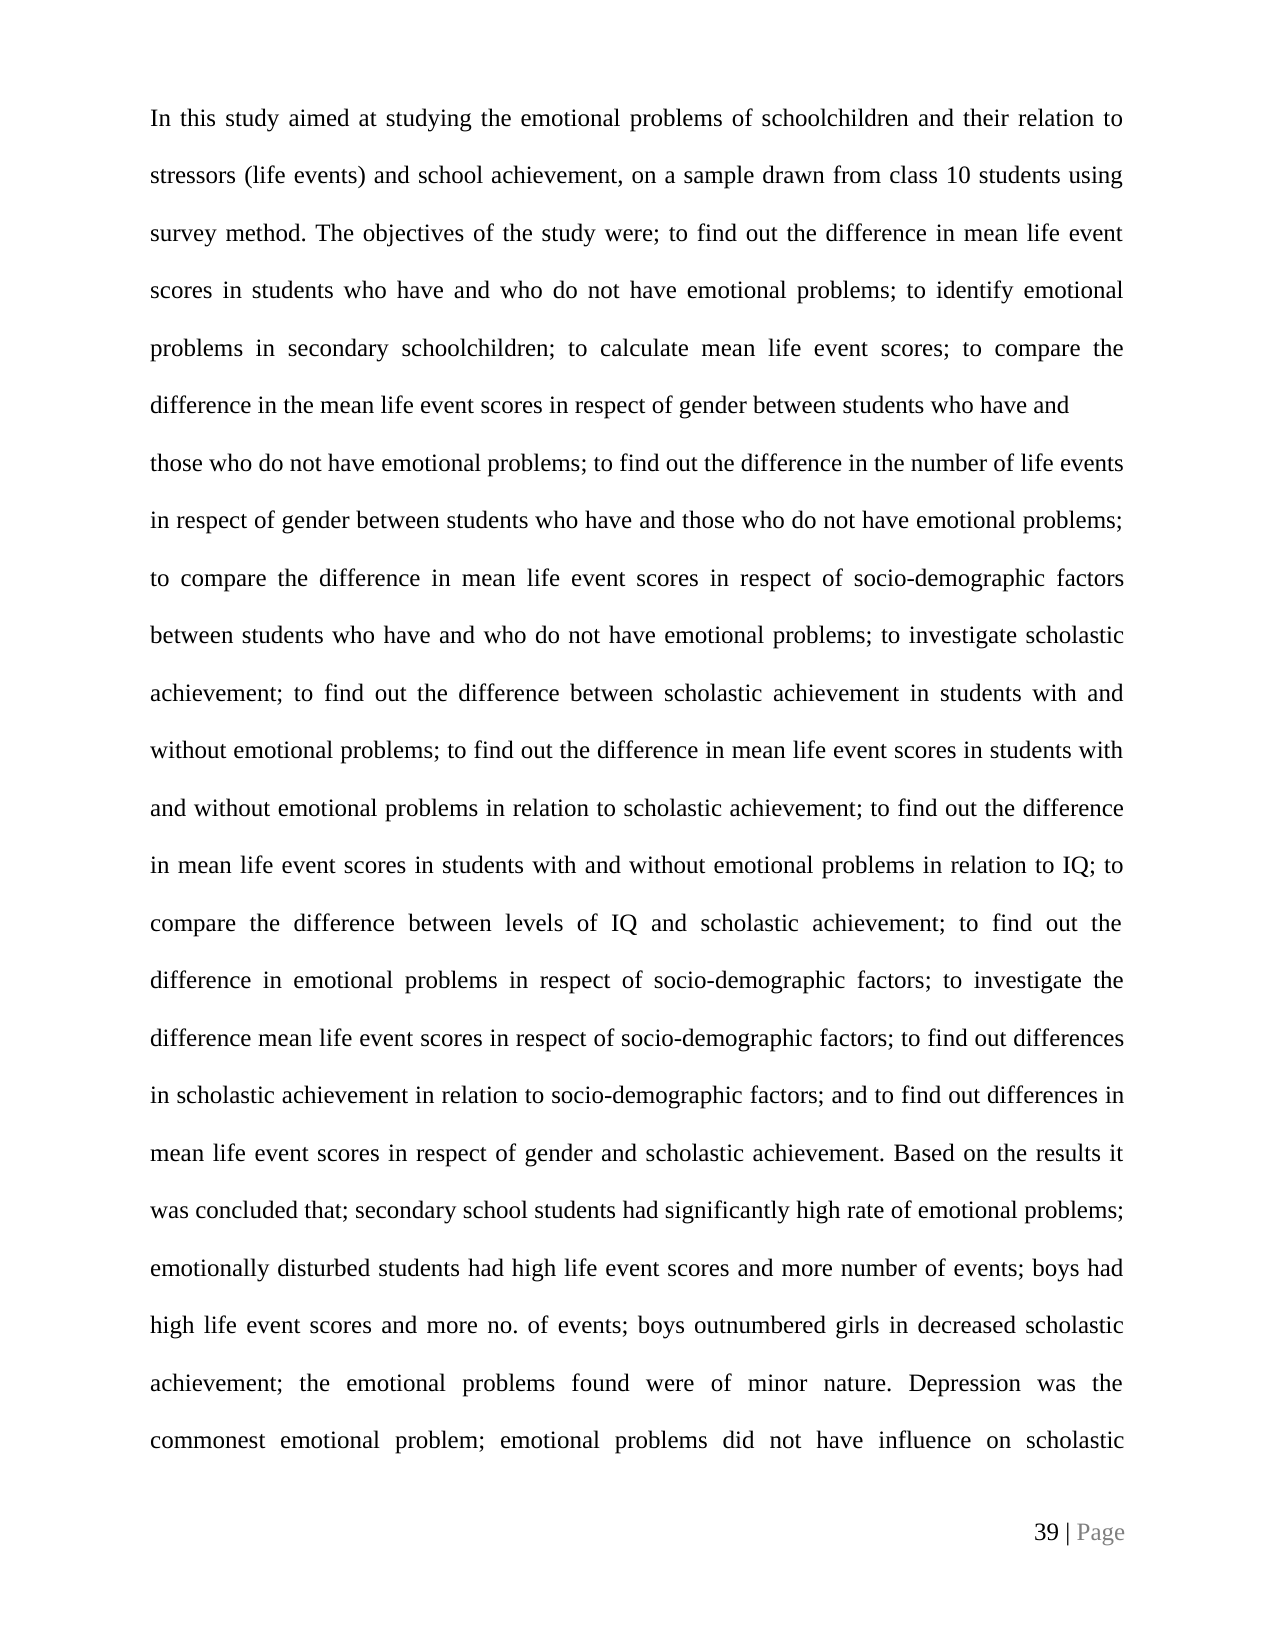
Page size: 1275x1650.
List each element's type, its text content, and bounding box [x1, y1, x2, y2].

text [150, 448, 1125, 1454]
text In this study aimed at studying the emotional problems of schoolchildren and their relation to stressors (life events) and school achievement, on a sample drawn from class 10 students using survey method. The objectives of the study were; to find out the difference in mean life event scores in students who have and who do not have emotional problems; to identify emotional problems in secondary schoolchildren; to calculate mean life event scores; to compare the difference in the mean life event scores in respect of gender between students who have and [150, 103, 1125, 419]
